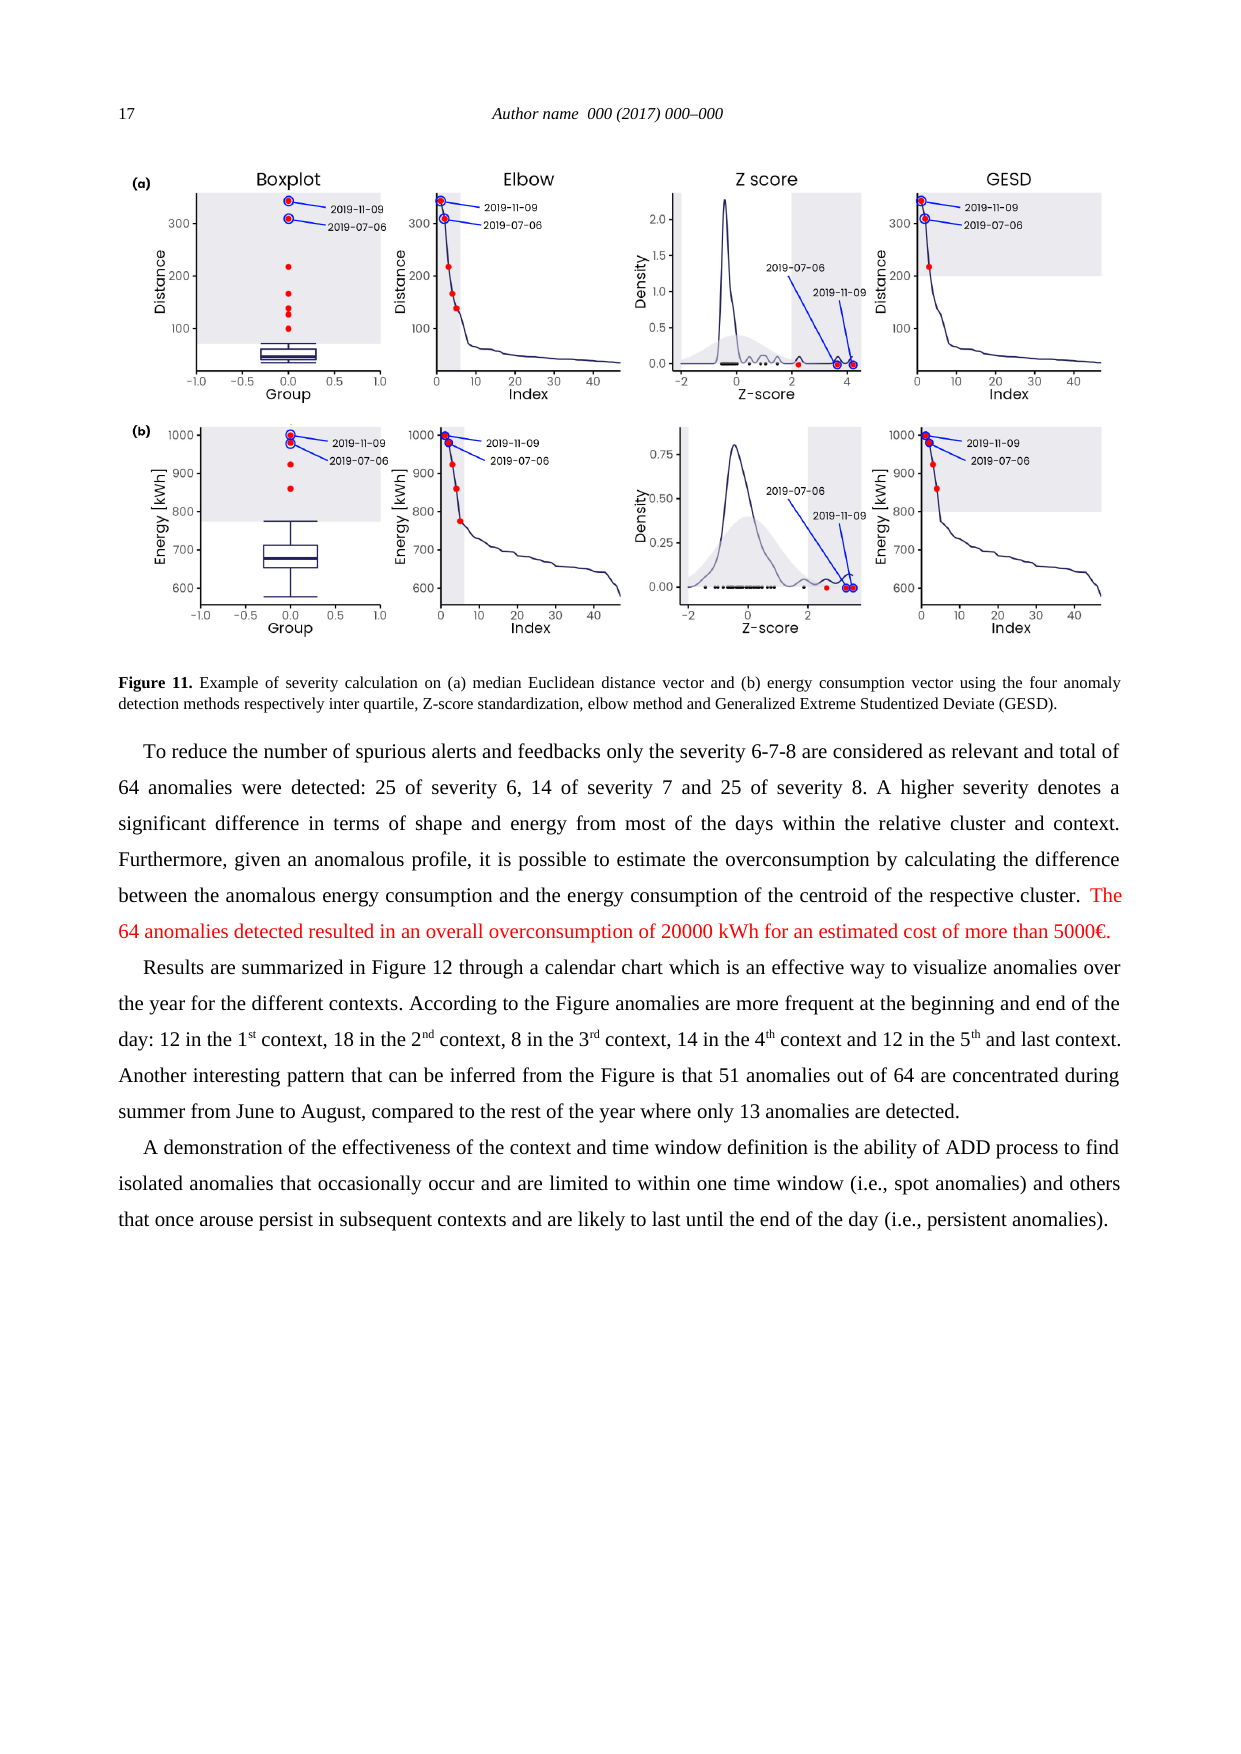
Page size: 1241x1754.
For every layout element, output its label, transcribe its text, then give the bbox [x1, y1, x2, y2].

text To reduce the number of spurious alerts and feedbacks only the severity 6-7-8 are considered as relevant and total of 64 anomalies were detected: 25 of severity 6, 14 of severity 7 and 25 of severity 8. A higher severity denotes a significant difference in terms of shape and energy from most of the days within the relative cluster and context. Furthermore, given an anomalous profile, it is possible to estimate the overconsumption by calculating the difference between the anomalous energy consumption and the energy consumption of the centroid of the respective cluster. The 64 anomalies detected resulted in an overall overconsumption of 20000 kWh for an estimated cost of more than 5000€. [118, 739, 1122, 943]
text Figure 11. Example of severity calculation on (a) median Euclidean distance vector and (b) energy consumption vector using the four anomaly detection methods respectively inter quartile, Z-score standardization, elbow method and Generalized Extreme Studentized Deviate (GESD). [118, 672, 1122, 714]
picture [118, 148, 1122, 640]
text A demonstration of the effectiveness of the context and time window definition is the ability of ADD process to find isolated anomalies that occasionally occur and are limited to within one time window (i.e., spot anomalies) and others that once arouse persist in subsequent contexts and are likely to last until the end of the day (i.e., persistent anomalies). [118, 1135, 1122, 1231]
text Results are summarized in Figure 12 through a calendar chart which is an effective way to visualize anomalies over the year for the different contexts. According to the Figure anomalies are more frequent at the beginning and end of the day: 12 in the 1st context, 18 in the 2nd context, 8 in the 3rd context, 14 in the 4th context and 12 in the 5th and last context. Another interesting pattern that can be inferred from the Figure is that 51 anomalies out of 64 are concentrated during summer from June to August, compared to the rest of the year where only 13 anomalies are detected. [118, 955, 1122, 1123]
